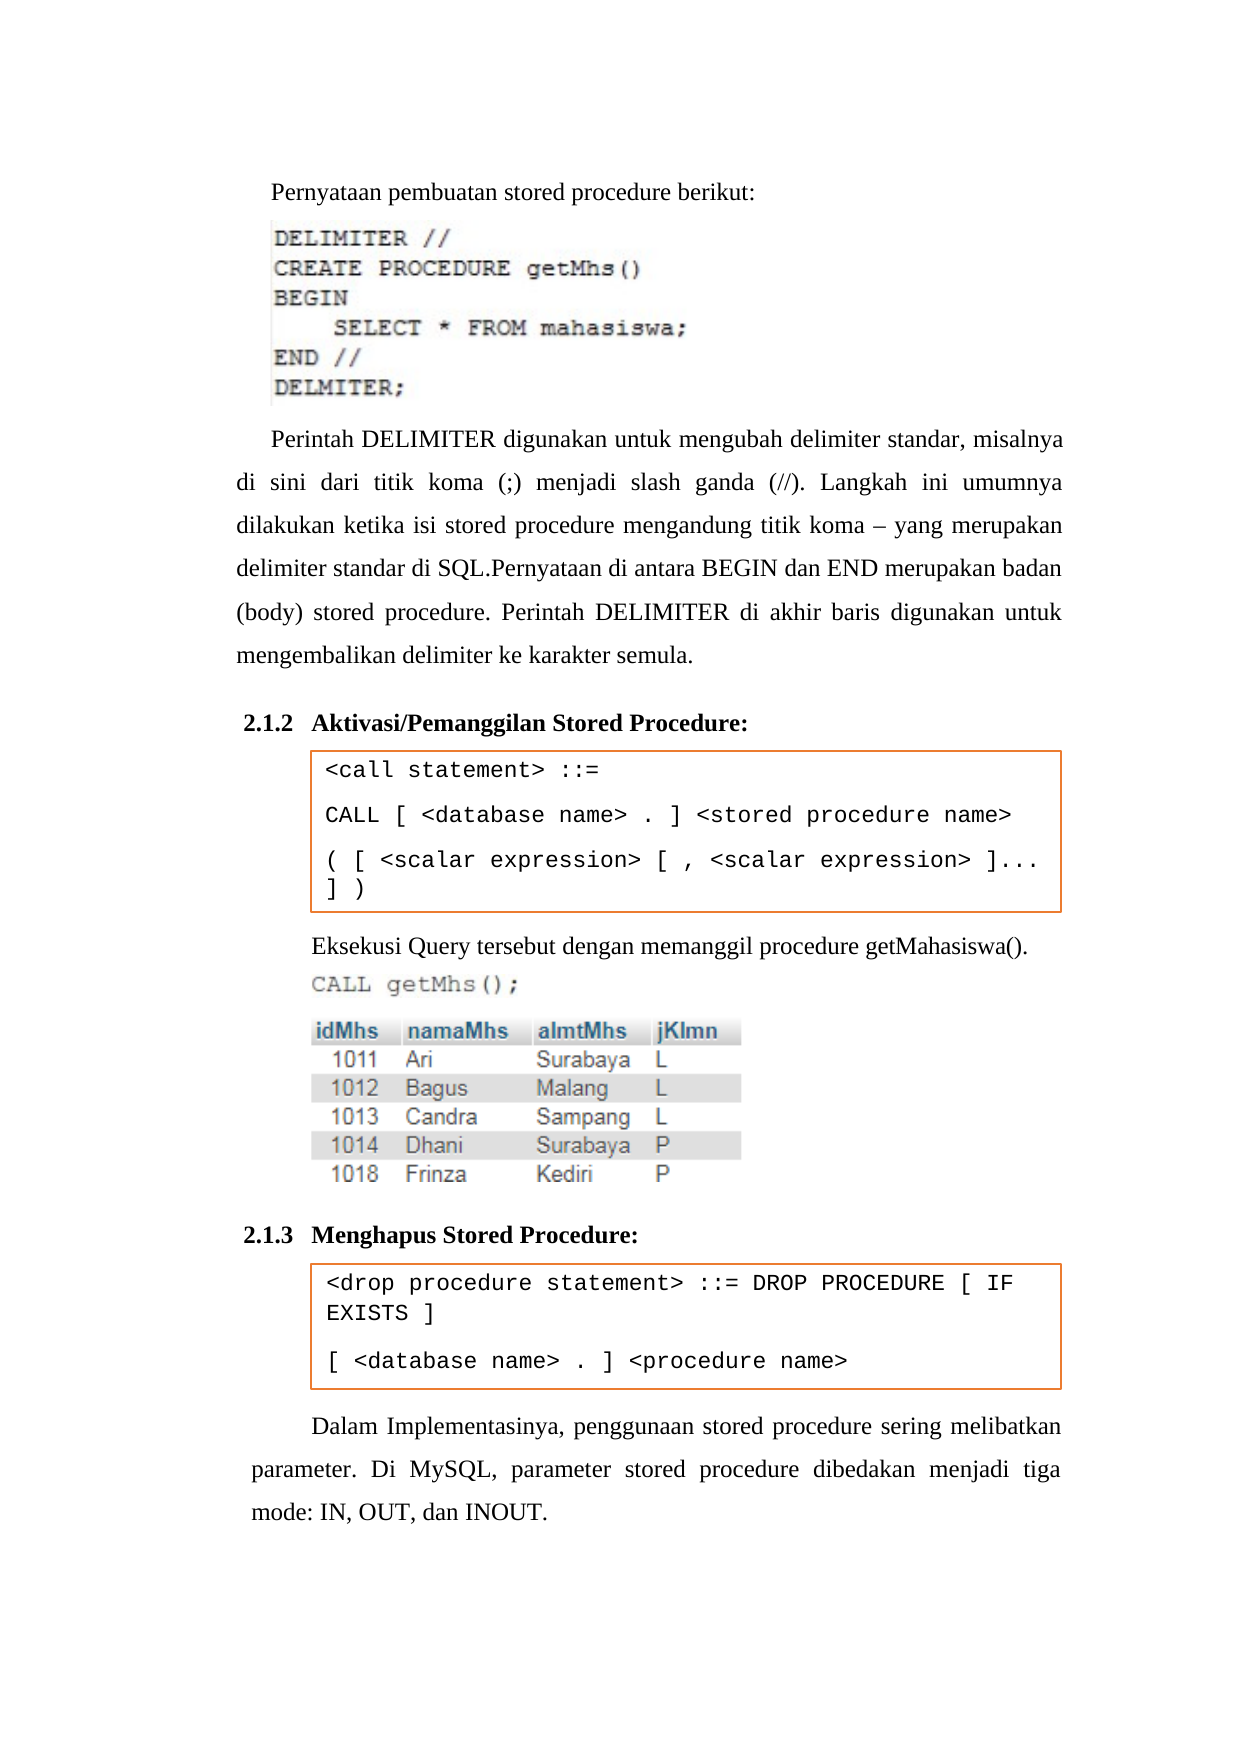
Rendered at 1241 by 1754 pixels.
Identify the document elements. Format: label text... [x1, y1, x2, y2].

subtitle Menghapus Stored Procedure: [243, 1221, 1063, 1249]
text Eksekusi Query tersebut dengan memanggil procedure getMahasiswa(). [311, 931, 1063, 960]
picture [311, 1017, 742, 1182]
picture [311, 974, 518, 998]
text Dalam Implementasinya, penggunaan stored procedure sering melibatkan parameter. Di MySQL, parameter stored procedure dibedakan menjadi tiga mode: IN, OUT, dan INOUT. [251, 1411, 1061, 1526]
text Pernyataan pembuatan stored procedure berikut: [236, 177, 1063, 206]
picture [270, 220, 688, 406]
text Perintah DELIMITER digunakan untuk mengubah delimiter standar, misalnya di sini dari titik koma (;) menjadi slash ganda (//). Langkah ini umumnya dilakukan ketika isi stored procedure mengandung titik koma – yang merupakan delimiter standar di SQL.Pernyataan di antara BEGIN dan END merupakan badan (body) stored procedure. Perintah DELIMITER di akhir baris digunakan untuk mengembalikan delimiter ke karakter semula. [236, 424, 1063, 668]
subtitle Aktivasi/Pemanggilan Stored Procedure: [243, 708, 1063, 737]
